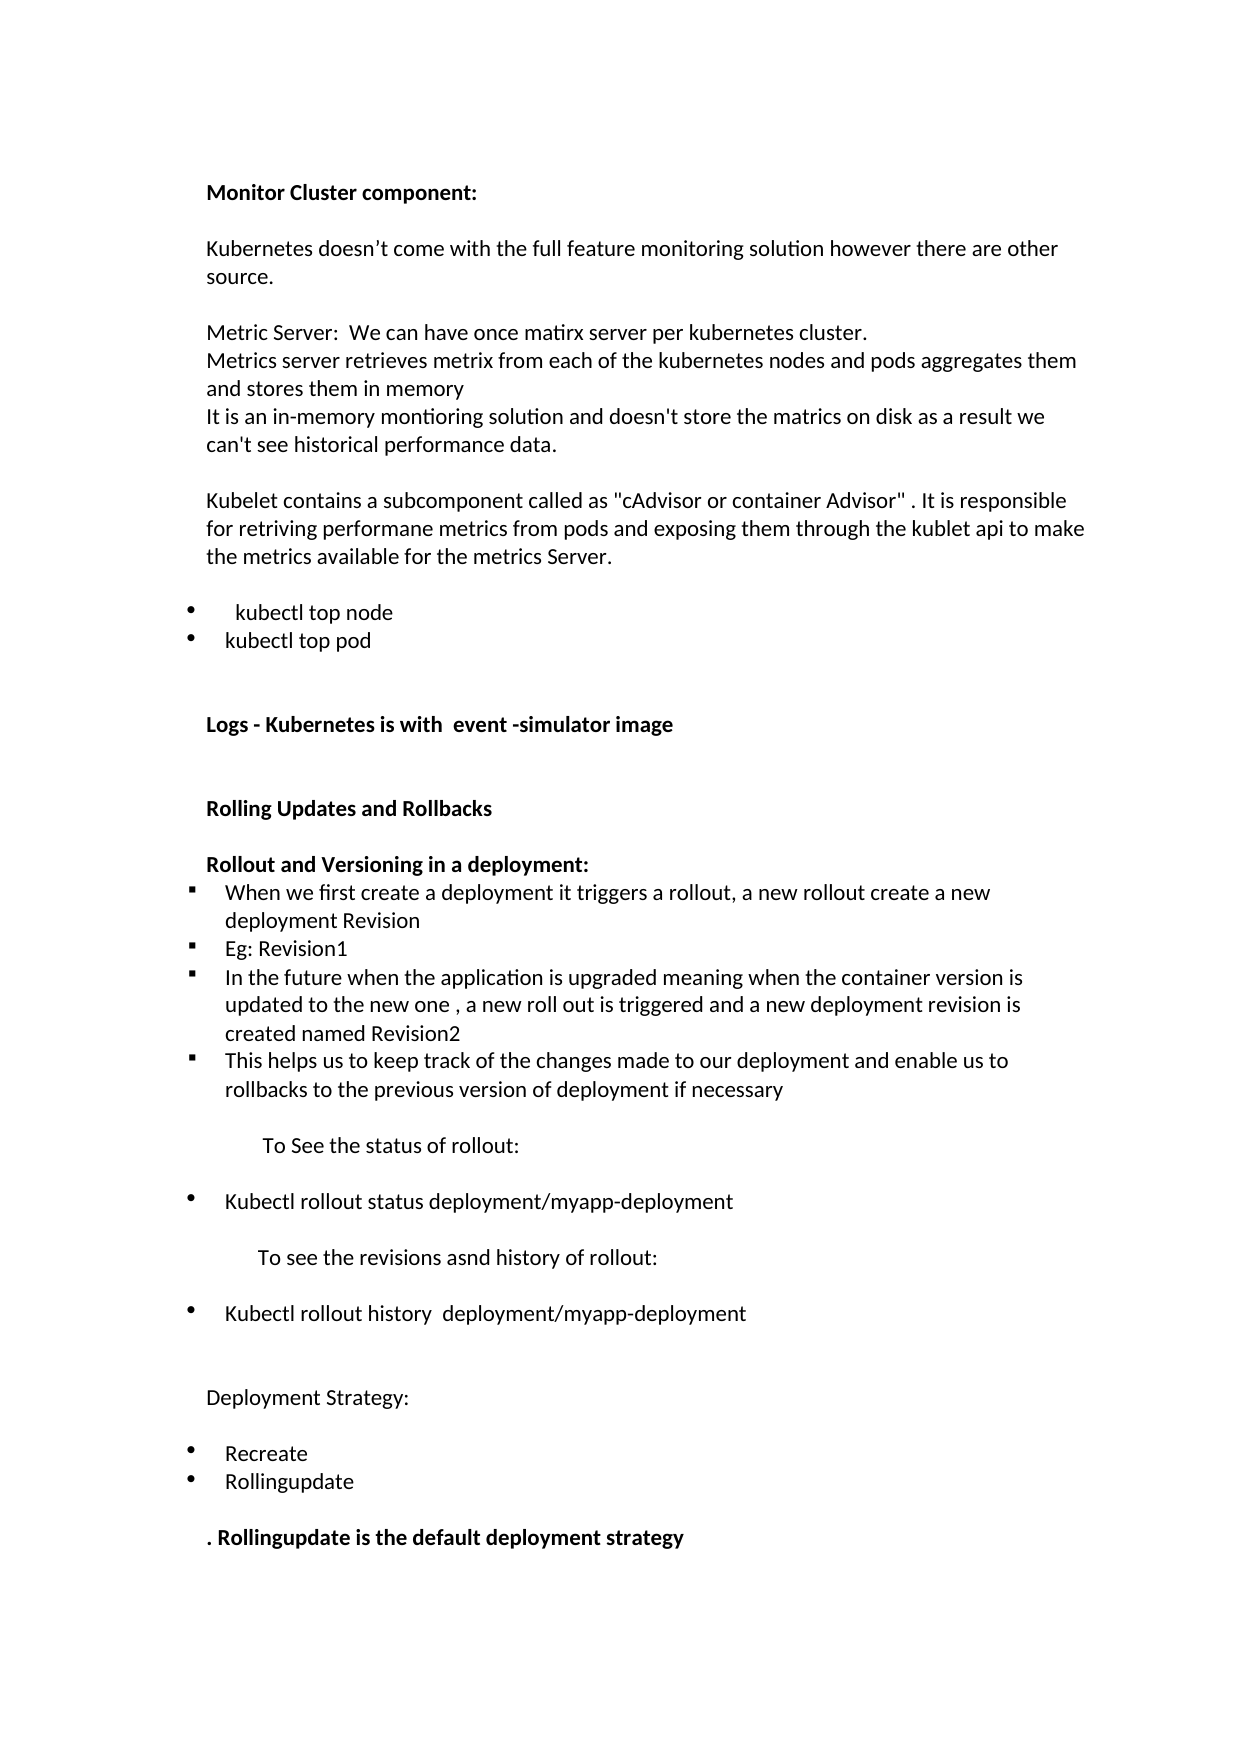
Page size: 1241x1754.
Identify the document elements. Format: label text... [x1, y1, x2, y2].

text Metric Server: We can have once matirx server per kubernetes cluster. [206, 318, 1090, 346]
text Rollout and Versioning in a deployment: [206, 851, 1090, 878]
list Kubectl rollout history deployment/myapp-deployment [187, 1299, 1090, 1327]
text . Rollingupdate is the default deployment strategy [206, 1523, 1090, 1551]
text To see the revisions asnd history of rollout: [206, 1243, 1090, 1271]
list When we first create a deployment it triggers a rollout, a new rollout create a new deployment Revision [187, 878, 1090, 934]
list Kubectl rollout status deployment/myapp-deployment [187, 1187, 1090, 1215]
list Recreate [187, 1439, 1090, 1467]
text Metrics server retrieves metrix from each of the kubernetes nodes and pods aggregates them and stores them in memory [206, 346, 1090, 402]
list kubectl top node [187, 598, 1090, 626]
list Rollingupdate [187, 1467, 1090, 1495]
text Deployment Strategy: [206, 1383, 1090, 1411]
text Rolling Updates and Rollbacks [206, 794, 1090, 822]
list In the future when the application is upgraded meaning when the container version is updated to the new one , a new roll out is triggered and a new deployment revision is created named Revision2 [187, 963, 1090, 1047]
list Eg: Revision1 [187, 934, 1090, 963]
text Kubernetes doesn’t come with the full feature monitoring solution however there are other source. [206, 234, 1090, 290]
text Logs - Kubernetes is with event -simulator image [206, 710, 1090, 738]
text Monitor Cluster component: [206, 178, 1090, 206]
list This helps us to keep track of the changes made to our deployment and enable us to rollbacks to the previous version of deployment if necessary [187, 1047, 1090, 1103]
text It is an in-memory montioring solution and doesn't store the matrics on disk as a result we can't see historical performance data. [206, 402, 1090, 458]
list kubectl top pod [187, 626, 1090, 654]
text Kubelet contains a subcomponent called as "cAdvisor or container Advisor" . It is responsible for retriving performane metrics from pods and exposing them through the kublet api to make the metrics available for the metrics Server. [206, 486, 1090, 570]
text To See the status of rollout: [262, 1131, 1090, 1159]
